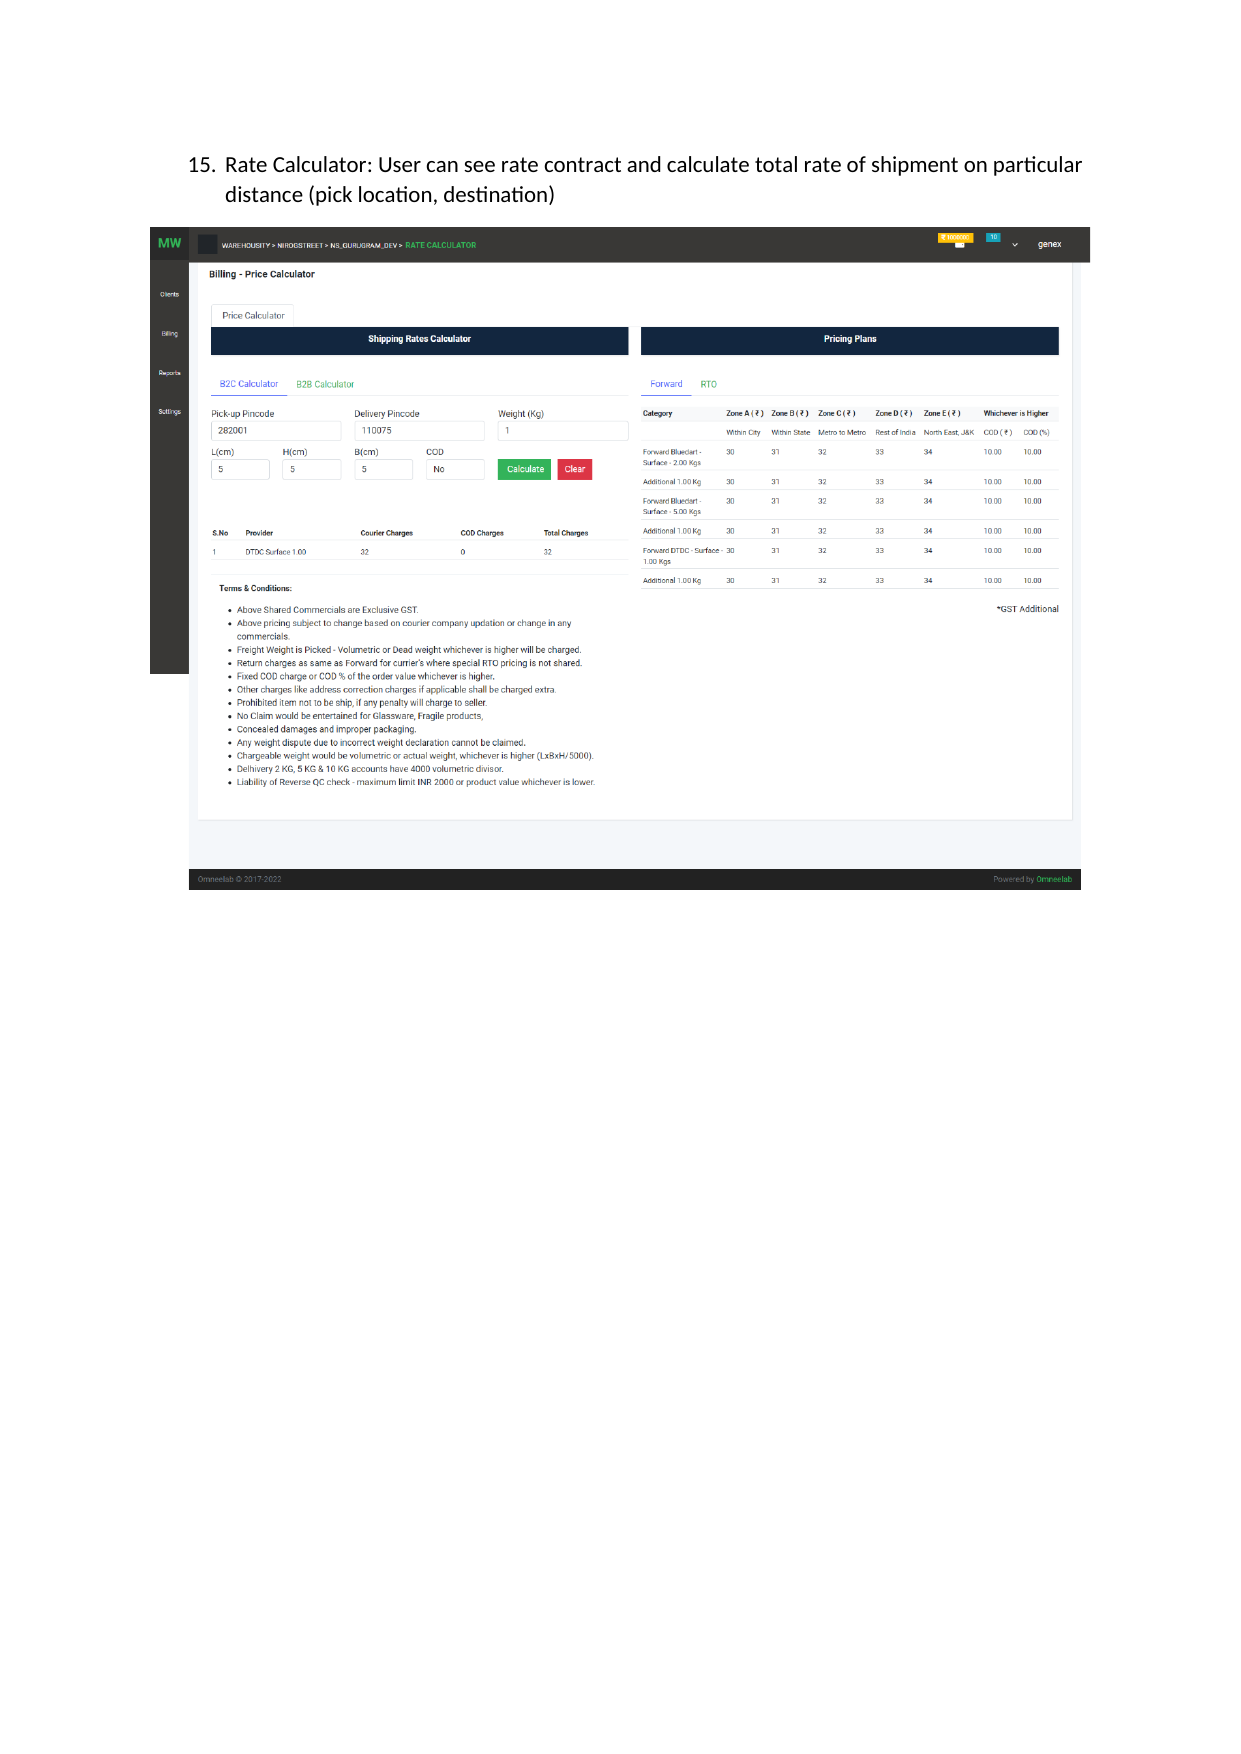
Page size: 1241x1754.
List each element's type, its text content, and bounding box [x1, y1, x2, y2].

list Rate Calculator: User can see rate contract and calculate total rate of shipment on particular distance (pick location, destination) [187, 150, 1090, 208]
picture [150, 227, 1091, 890]
